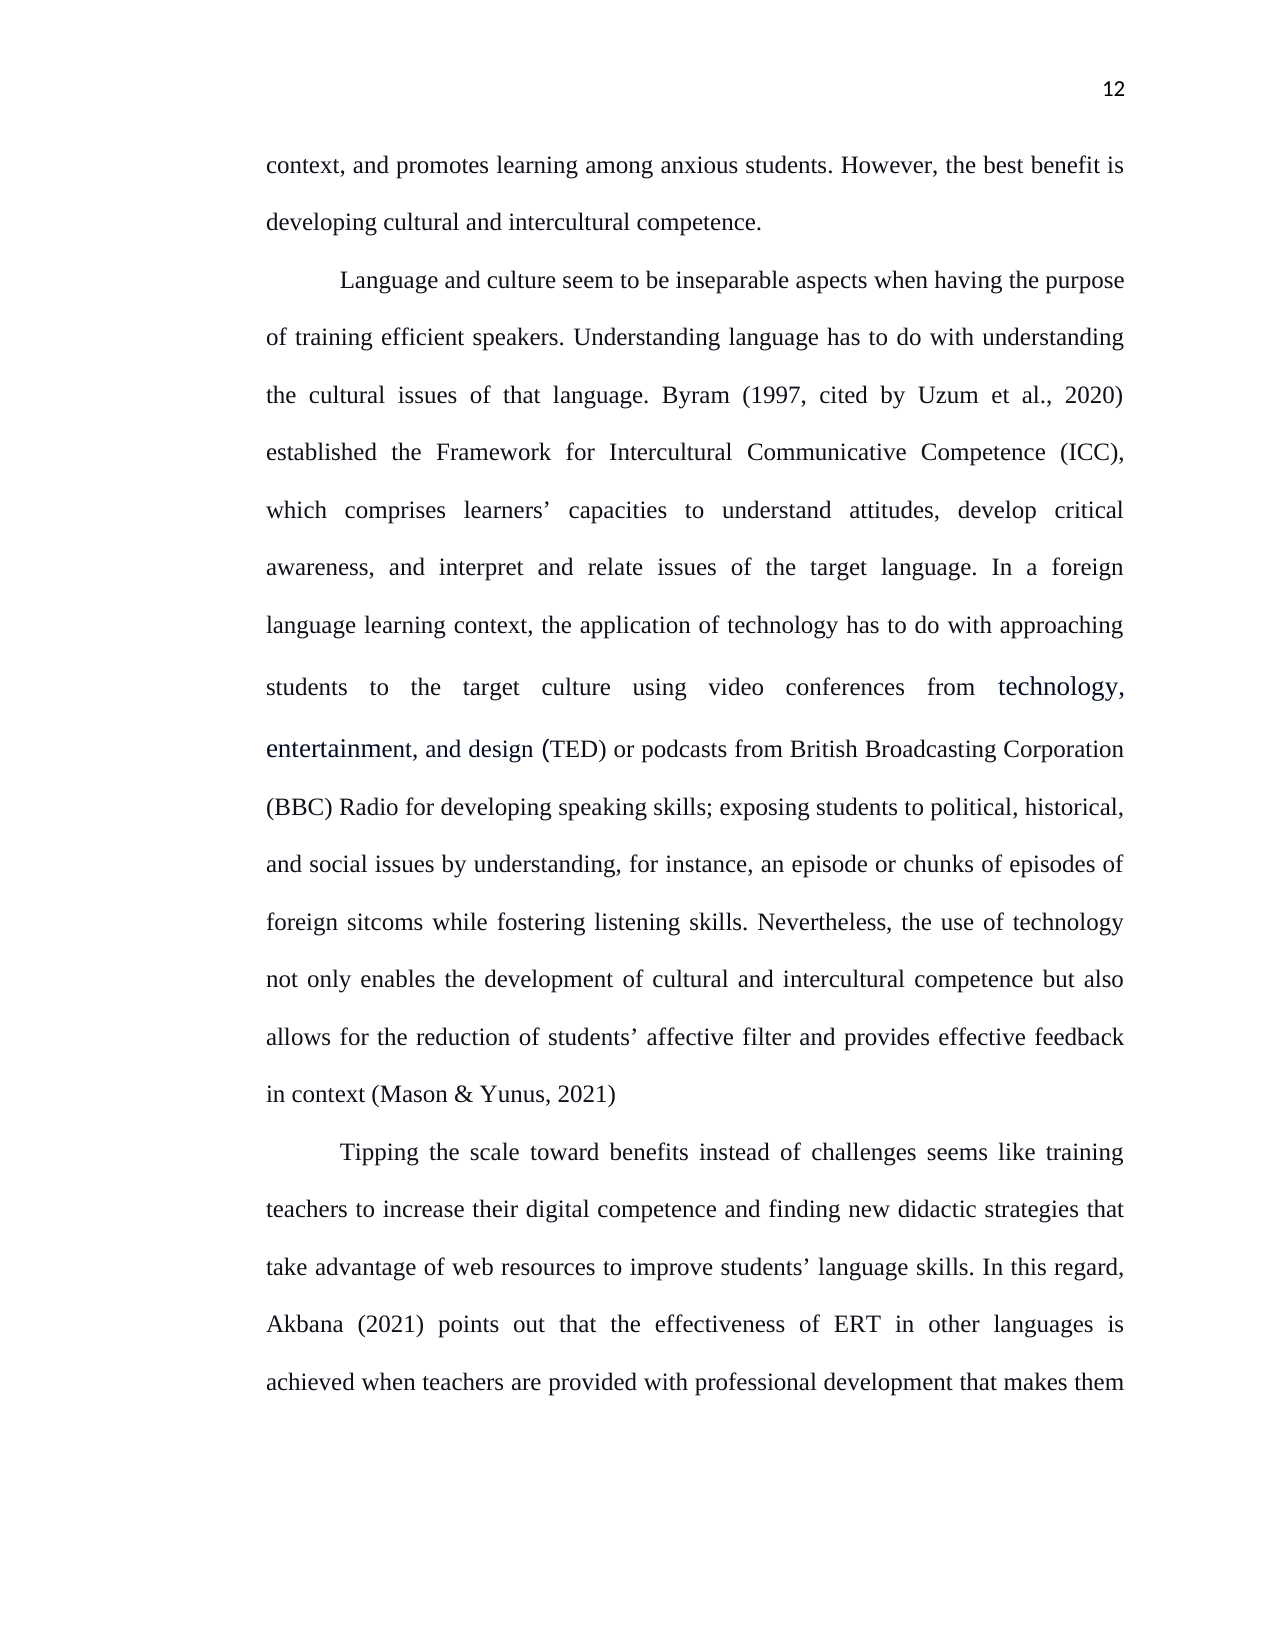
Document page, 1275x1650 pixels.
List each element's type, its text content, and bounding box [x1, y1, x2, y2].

text Language and culture seem to be inseparable aspects when having the purpose of training efficient speakers. Understanding language has to do with understanding the cultural issues of that language. Byram (1997, cited by Uzum et al., 2020) established the Framework for Intercultural Communicative Competence (ICC), which comprises learners’ capacities to understand attitudes, develop critical awareness, and interpret and relate issues of the target language. In a foreign language learning context, the application of technology has to do with approaching students to the target culture using video conferences from technology, entertainment, and design (TED) or podcasts from British Broadcasting Corporation (BBC) Radio for developing speaking skills; exposing students to political, historical, and social issues by understanding, for instance, an episode or chunks of episodes of foreign sitcoms while fostering listening skills. Nevertheless, the use of technology not only enables the development of cultural and intercultural competence but also allows for the reduction of students’ affective filter and provides effective feedback in context (Mason & Yunus, 2021) [266, 265, 1125, 1108]
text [266, 150, 1125, 236]
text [266, 1137, 1125, 1396]
